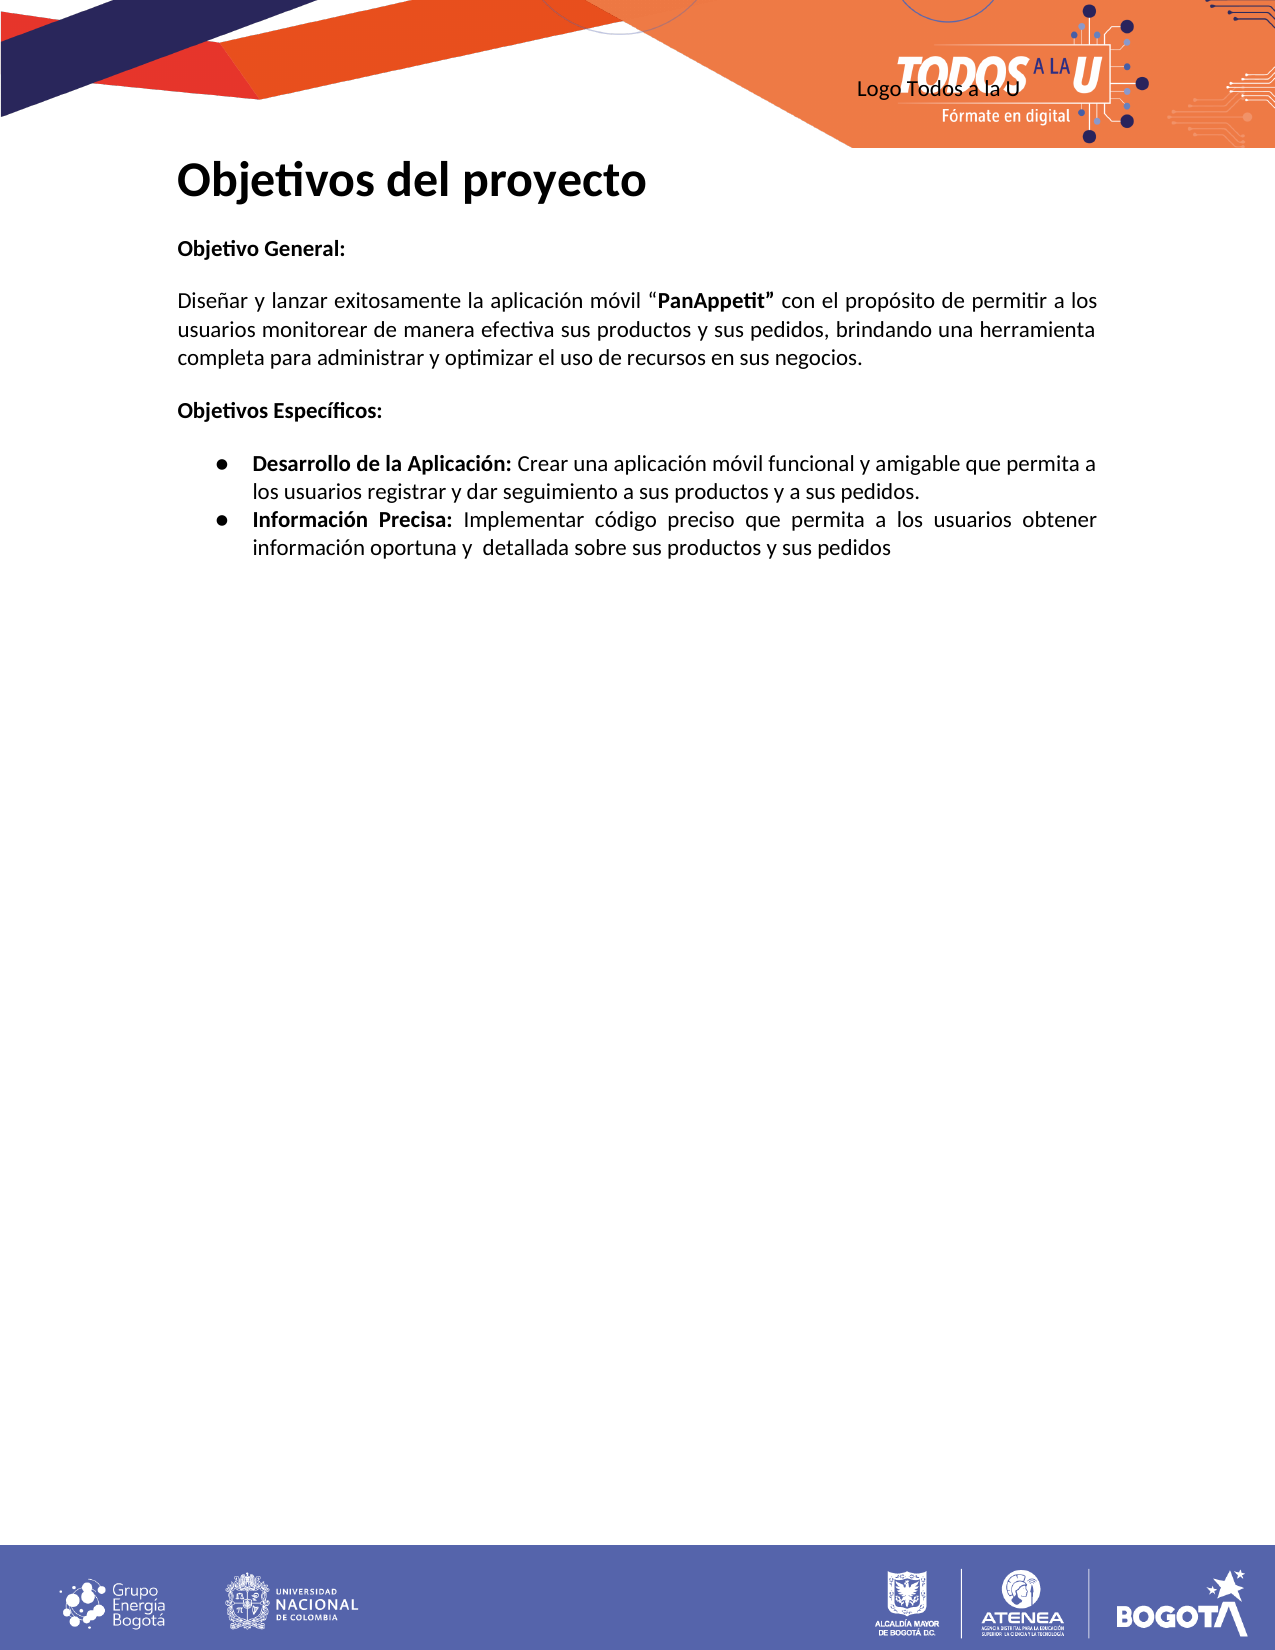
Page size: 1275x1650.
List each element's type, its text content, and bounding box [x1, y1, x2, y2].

list Información Precisa: Implementar código preciso que permita a los usuarios obtener información oportuna y detallada sobre sus productos y sus pedidos [215, 505, 1098, 561]
picture [0, 0, 1275, 148]
text Objetivos Específicos: [177, 396, 1098, 424]
text Diseñar y lanzar exitosamente la aplicación móvil “PanAppetit” con el propósito de permitir a los usuarios monitorear de manera efectiva sus productos y sus pedidos, brindando una herramienta completa para administrar y optimizar el uso de recursos en sus negocios. [177, 287, 1098, 371]
list Desarrollo de la Aplicación: Crear una aplicación móvil funcional y amigable que permita a los usuarios registrar y dar seguimiento a sus productos y a sus pedidos. [215, 449, 1098, 505]
subtitle Objetivos del proyecto [177, 148, 1098, 209]
text Objetivo General: [177, 234, 1098, 262]
picture [0, 1545, 1275, 1650]
